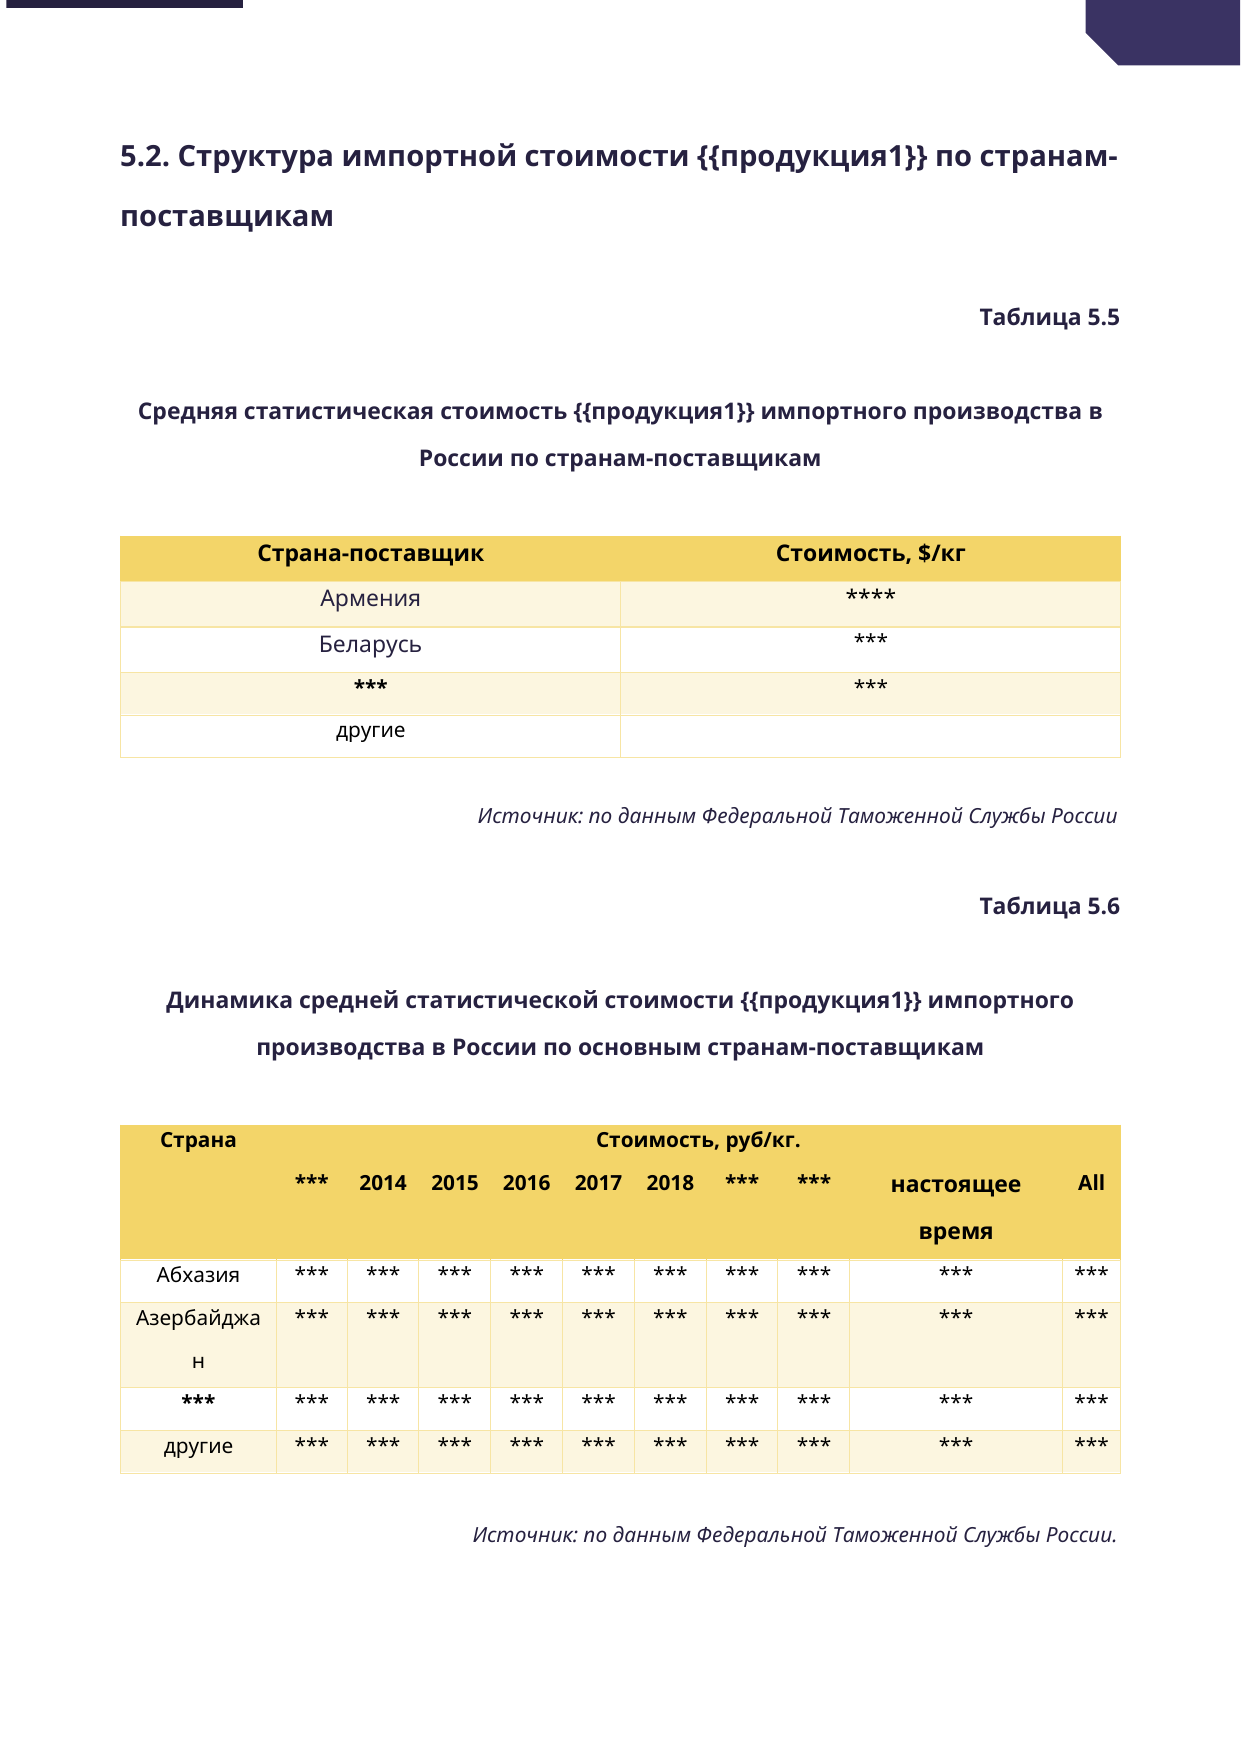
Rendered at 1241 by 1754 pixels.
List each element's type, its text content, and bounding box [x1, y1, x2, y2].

table_cell *** [850, 1261, 1062, 1302]
table_cell *** [491, 1431, 562, 1472]
table_cell 2018 [635, 1168, 706, 1259]
table_cell *** [277, 1168, 347, 1259]
table_cell All [1063, 1168, 1120, 1259]
table_cell *** [348, 1431, 418, 1472]
table_cell *** [277, 1261, 347, 1302]
table_cell *** [778, 1168, 849, 1259]
table_cell 2014 [348, 1168, 418, 1259]
table_cell другие [121, 1431, 276, 1472]
table_cell *** [621, 628, 1120, 672]
table_cell 2017 [563, 1168, 634, 1259]
table_cell *** [778, 1261, 849, 1302]
table_header Страна [121, 1126, 276, 1259]
table_cell *** [419, 1303, 490, 1387]
table_cell *** [635, 1388, 706, 1430]
text Динамика средней статистической стоимости {{продукция1}} импортного производства в России по основным странам-поставщикам [120, 984, 1120, 1062]
table_cell *** [277, 1303, 347, 1387]
table_cell *** [419, 1261, 490, 1302]
table_cell *** [850, 1388, 1062, 1430]
table_cell *** [491, 1303, 562, 1387]
table_cell *** [121, 1388, 276, 1430]
table_cell *** [778, 1303, 849, 1387]
table_cell *** [707, 1303, 777, 1387]
text Таблица 5.5 [120, 301, 1120, 332]
table_cell *** [348, 1388, 418, 1430]
table_cell настоящее время [850, 1168, 1062, 1259]
table_cell 2016 [491, 1168, 562, 1259]
table_cell *** [563, 1388, 634, 1430]
table_cell другие [121, 716, 620, 757]
text Таблица 5.6 [120, 890, 1120, 921]
table_cell *** [563, 1303, 634, 1387]
table_cell *** [1063, 1303, 1120, 1387]
text Источник: по данным Федеральной Таможенной Службы России. [120, 1520, 1120, 1549]
table_cell *** [707, 1388, 777, 1430]
subtitle 5.2. Структура импортной стоимости {{продукция1}} по странам-поставщикам [120, 135, 1120, 234]
table_cell *** [635, 1303, 706, 1387]
text Средняя статистическая стоимость {{продукция1}} импортного производства в России по странам-поставщикам [120, 395, 1120, 473]
table_cell *** [491, 1388, 562, 1430]
table_cell *** [1063, 1261, 1120, 1302]
table_cell *** [778, 1388, 849, 1430]
table_cell *** [348, 1261, 418, 1302]
table_cell *** [850, 1303, 1062, 1387]
table_cell *** [707, 1431, 777, 1472]
table_cell *** [419, 1431, 490, 1472]
table_cell *** [277, 1431, 347, 1472]
text Источник: по данным Федеральной Таможенной Службы России [120, 801, 1120, 829]
table_cell *** [850, 1431, 1062, 1472]
table_cell *** [635, 1431, 706, 1472]
table_header Страна-поставщик [121, 537, 620, 581]
table_cell *** [491, 1261, 562, 1302]
table_cell *** [348, 1303, 418, 1387]
table_cell *** [707, 1261, 777, 1302]
table_cell *** [707, 1168, 777, 1259]
table_cell Беларусь [121, 628, 620, 672]
table_header Стоимость, $/кг [621, 537, 1120, 581]
table_cell *** [563, 1261, 634, 1302]
table_cell Азербайджан [121, 1303, 276, 1387]
table_cell 2015 [419, 1168, 490, 1259]
table_cell *** [635, 1261, 706, 1302]
table_cell *** [621, 673, 1120, 714]
table_cell *** [778, 1431, 849, 1472]
table_cell Армения [121, 582, 620, 626]
table_cell *** [1063, 1431, 1120, 1472]
table_cell Абхазия [121, 1261, 276, 1302]
table_cell *** [563, 1431, 634, 1472]
table_cell *** [277, 1388, 347, 1430]
table_cell *** [121, 673, 620, 714]
table_cell *** [1063, 1388, 1120, 1430]
table_cell *** [419, 1388, 490, 1430]
table_cell **** [621, 582, 1120, 626]
table_header Стоимость, руб/кг. [277, 1126, 1120, 1167]
table_cell [621, 716, 1120, 757]
